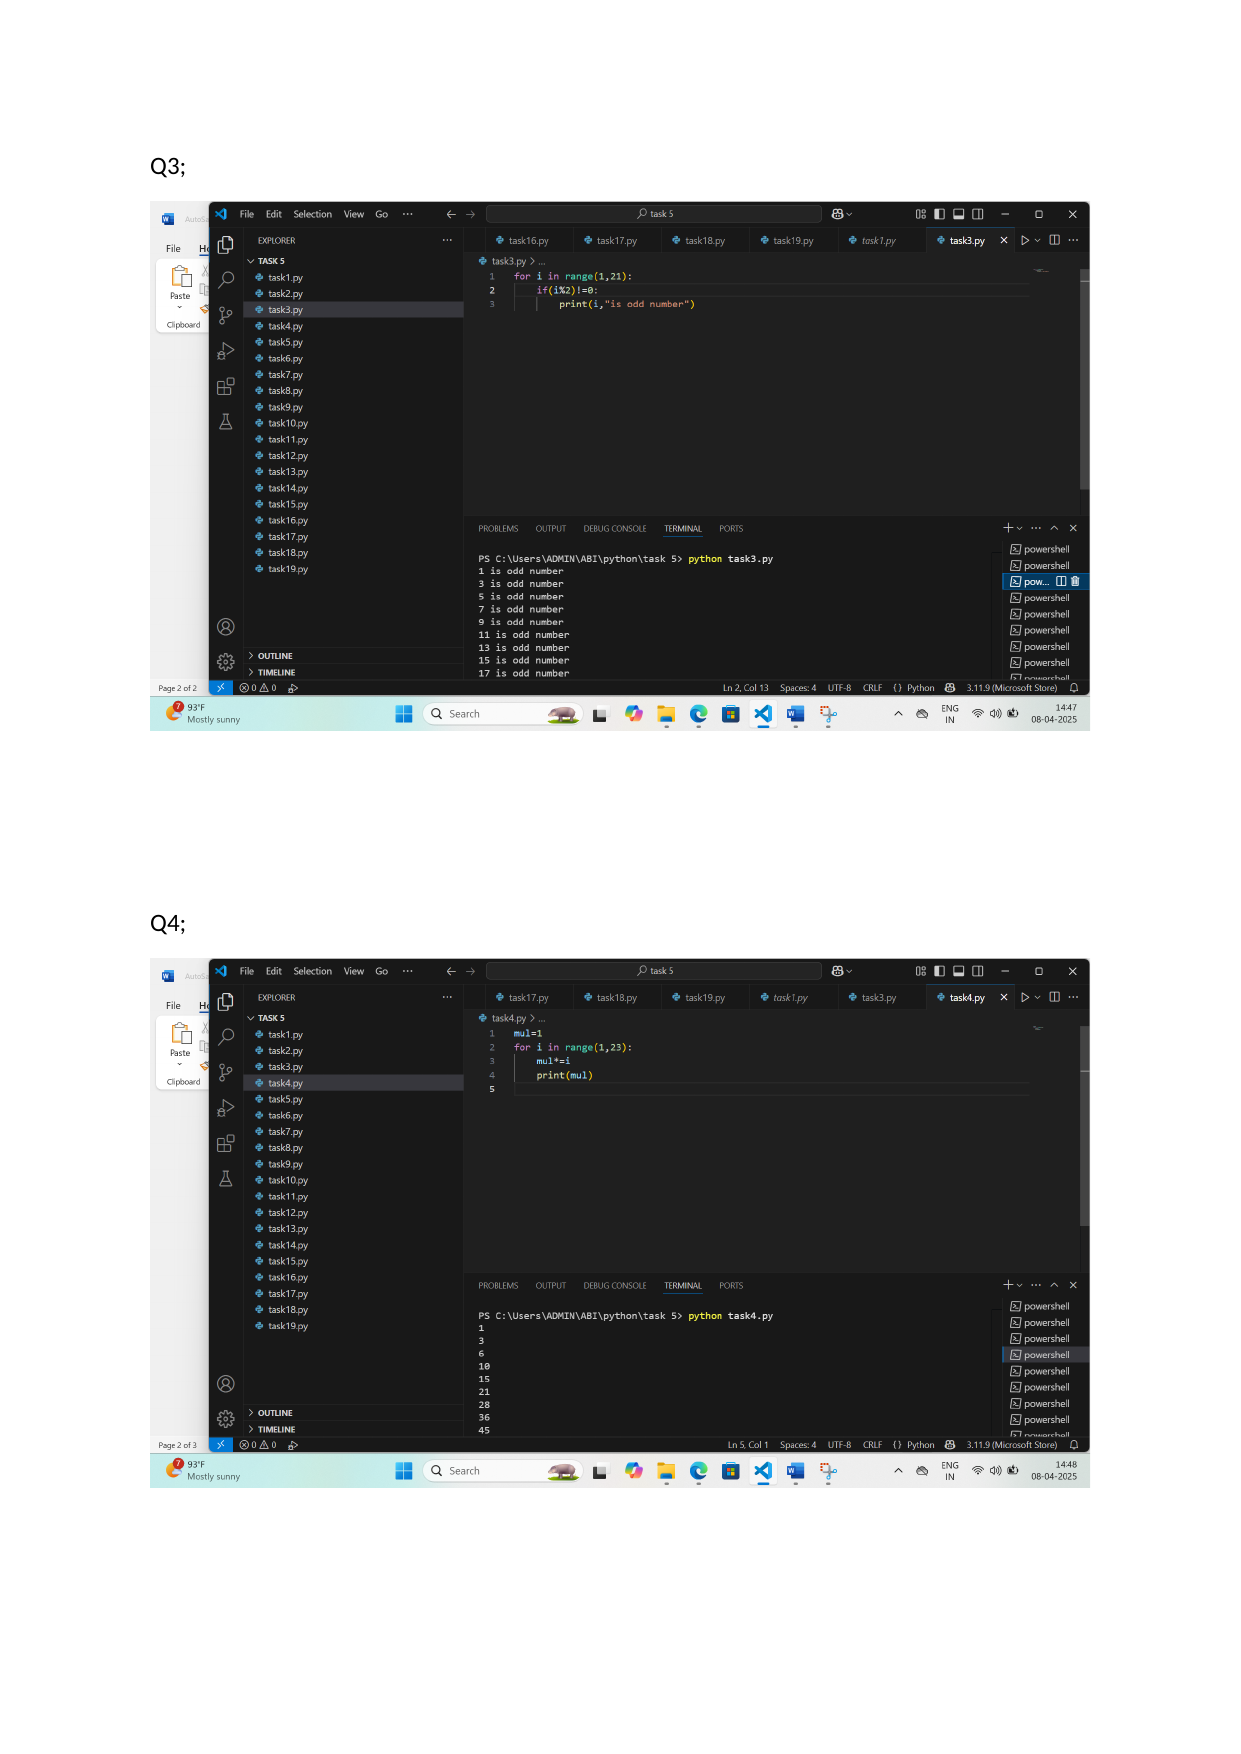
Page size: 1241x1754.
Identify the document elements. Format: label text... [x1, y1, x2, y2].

text Q4; [150, 907, 1090, 937]
text Q3; [150, 150, 1090, 181]
picture [150, 201, 1091, 731]
picture [150, 958, 1091, 1488]
